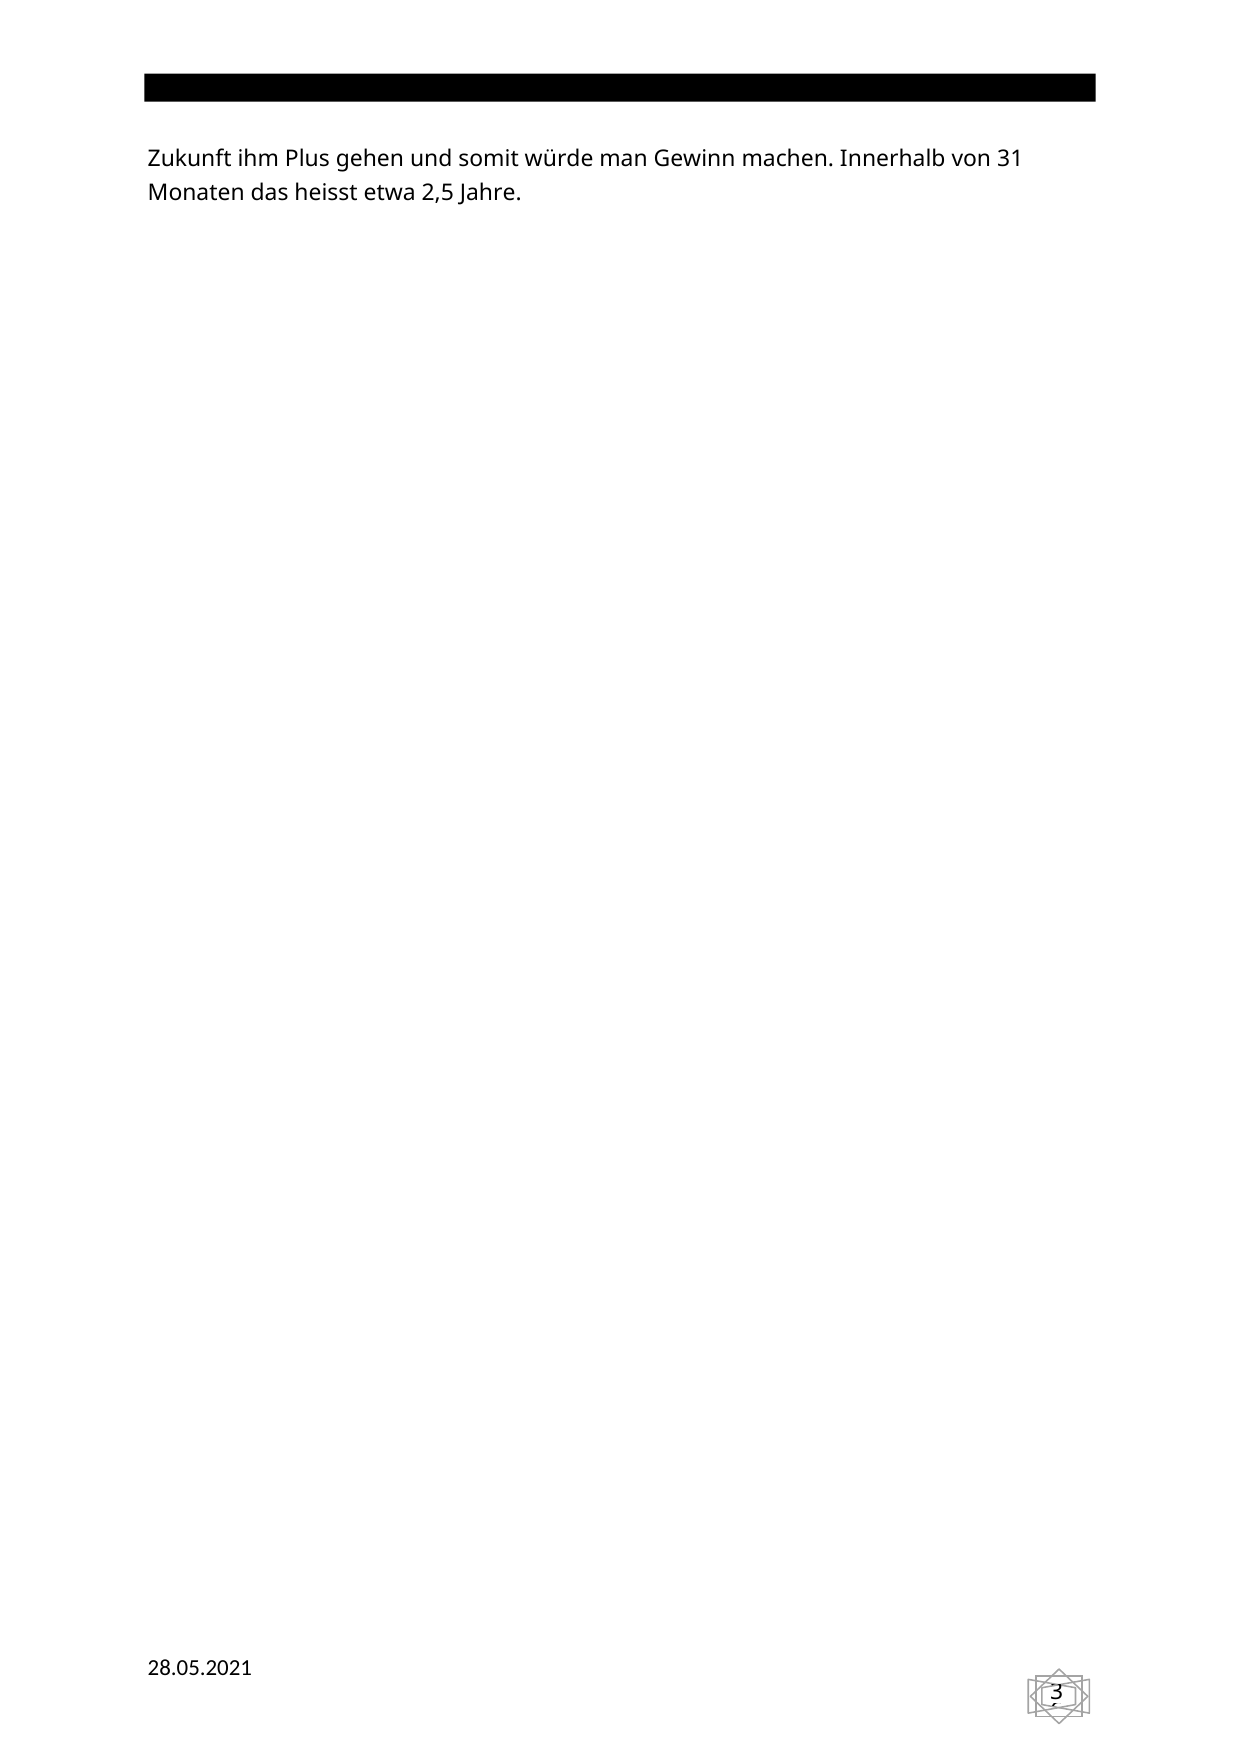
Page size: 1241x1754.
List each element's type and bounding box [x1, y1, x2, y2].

text [147, 142, 1082, 207]
